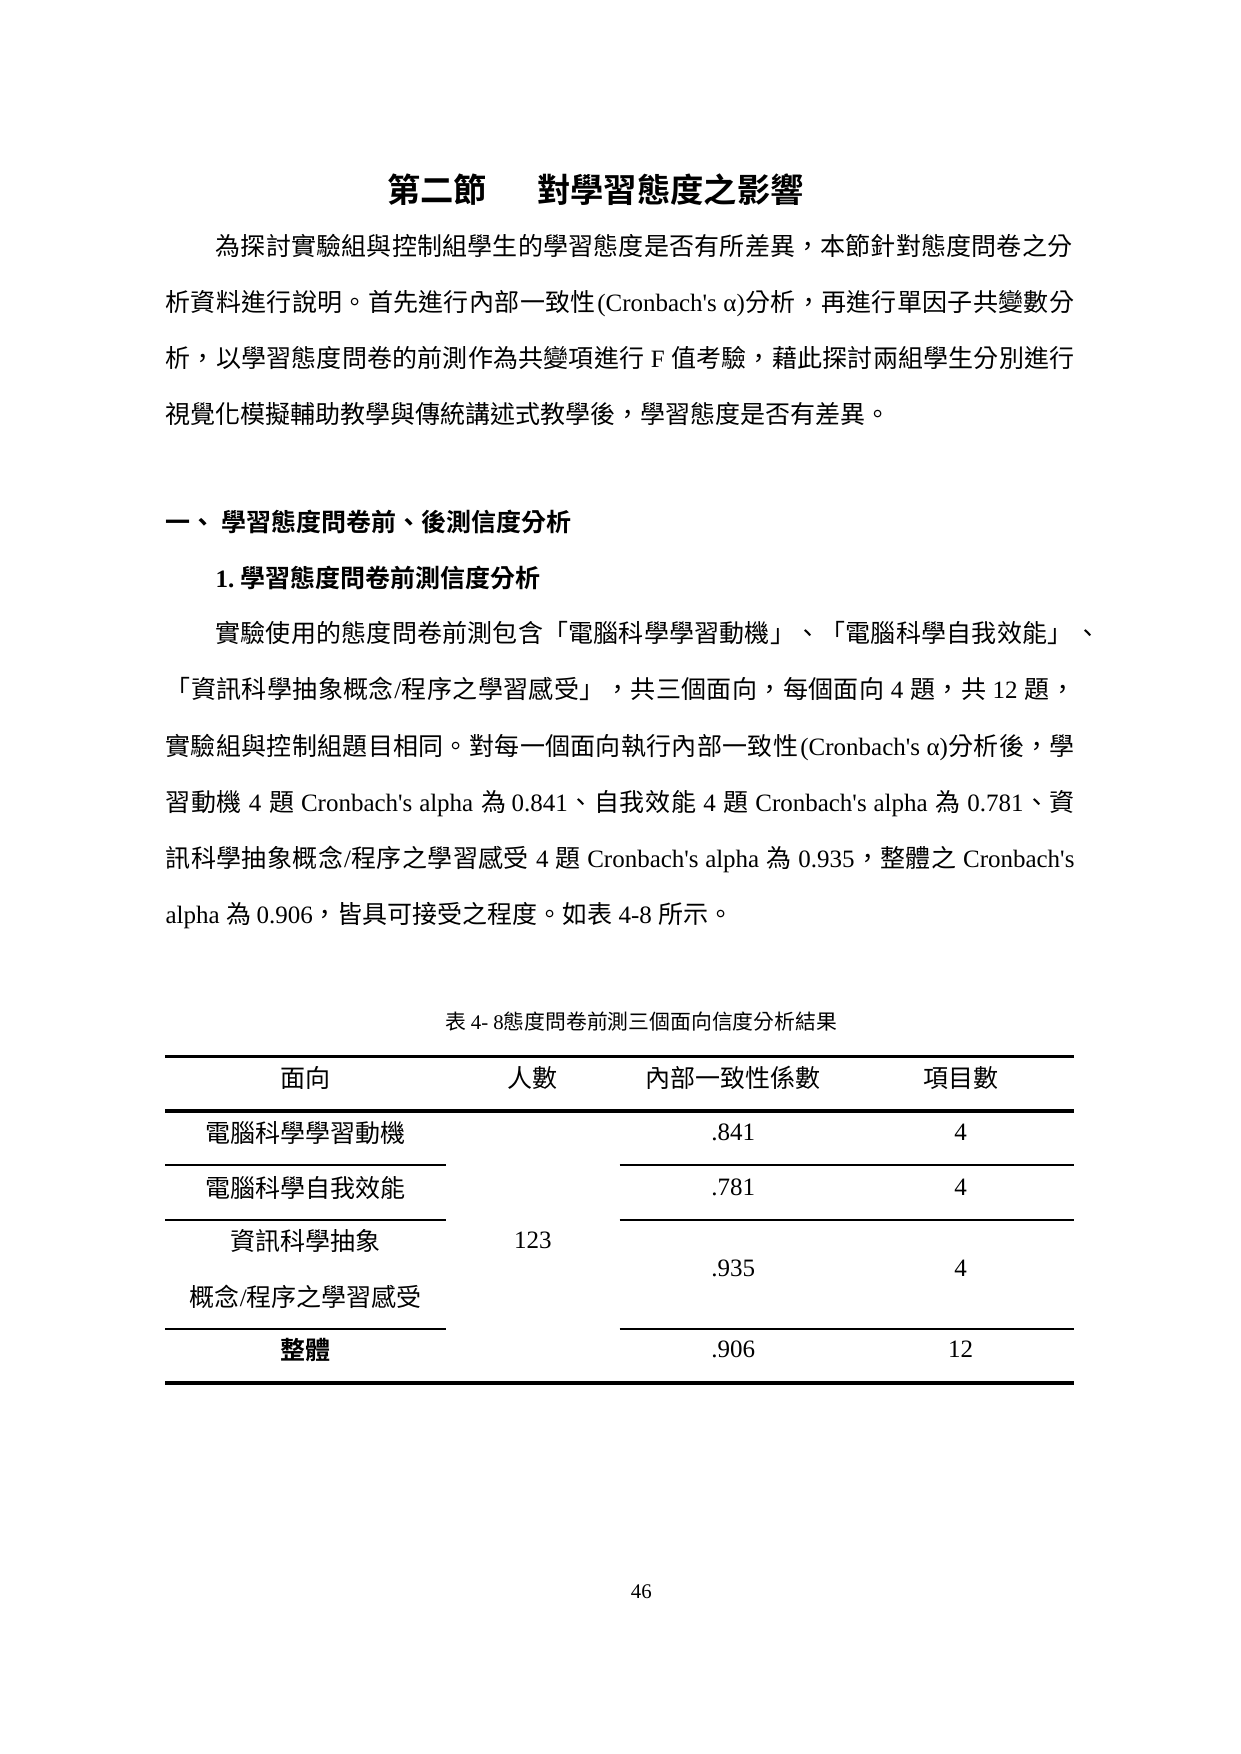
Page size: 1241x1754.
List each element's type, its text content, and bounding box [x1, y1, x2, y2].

table_cell 4 [847, 1166, 1074, 1219]
table_cell 12 [847, 1330, 1074, 1381]
table_cell .781 [620, 1166, 847, 1219]
table_cell 4 [847, 1221, 1074, 1328]
text 實驗使用的態度問卷前測包含「電腦科學學習動機」、「電腦科學自我效能」、「資訊科學抽象概念/程序之學習感受」，共三個面向，每個面向 4 題，共 12 題，實驗組與控制組題目相同。對每一個面向執行內部一致性(Cronbach's α)分析後，學習動機 4 題 Cronbach's alpha 為0.841、自我效能 4 題 Cronbach's alpha 為 0.781、資訊科學抽象概念/程序之學習感受 4 題 Cronbach's alpha 為 0.935，整體之 Cronbach's alpha 為 0.906，皆具可接受之程度。如表 4-8 所示。 [165, 613, 1075, 932]
table_header 內部一致性係數 [620, 1058, 847, 1109]
table_cell 電腦科學自我效能 [165, 1166, 446, 1219]
table_header 項目數 [847, 1058, 1074, 1109]
text 一、 學習態度問卷前、後測信度分析 [165, 502, 1075, 539]
table_cell .906 [620, 1330, 847, 1381]
table_cell .935 [620, 1221, 847, 1328]
table_cell .841 [620, 1113, 847, 1164]
text 對學習態度之影響 [165, 151, 1075, 226]
table_cell 123 [446, 1113, 619, 1381]
table_cell 整體 [165, 1330, 446, 1381]
table_cell 4 [847, 1113, 1074, 1164]
table_cell 電腦科學學習動機 [165, 1113, 446, 1164]
table_cell 資訊科學抽象 概念/程序之學習感受 [165, 1221, 446, 1328]
text 表 4- 8態度問卷前測三個面向信度分析結果 [165, 1002, 1075, 1039]
table_header 面向 [165, 1058, 446, 1109]
text 為探討實驗組與控制組學生的學習態度是否有所差異，本節針對態度問卷之分析資料進行說明。首先進行內部一致性(Cronbach's α)分析，再進行單因子共變數分析，以學習態度問卷的前測作為共變項進行 F 值考驗，藉此探討兩組學生分別進行視覺化模擬輔助教學與傳統講述式教學後，學習態度是否有差異。 [165, 226, 1075, 432]
text 1. 學習態度問卷前測信度分析 [165, 557, 1075, 595]
table_header 人數 [446, 1058, 619, 1109]
